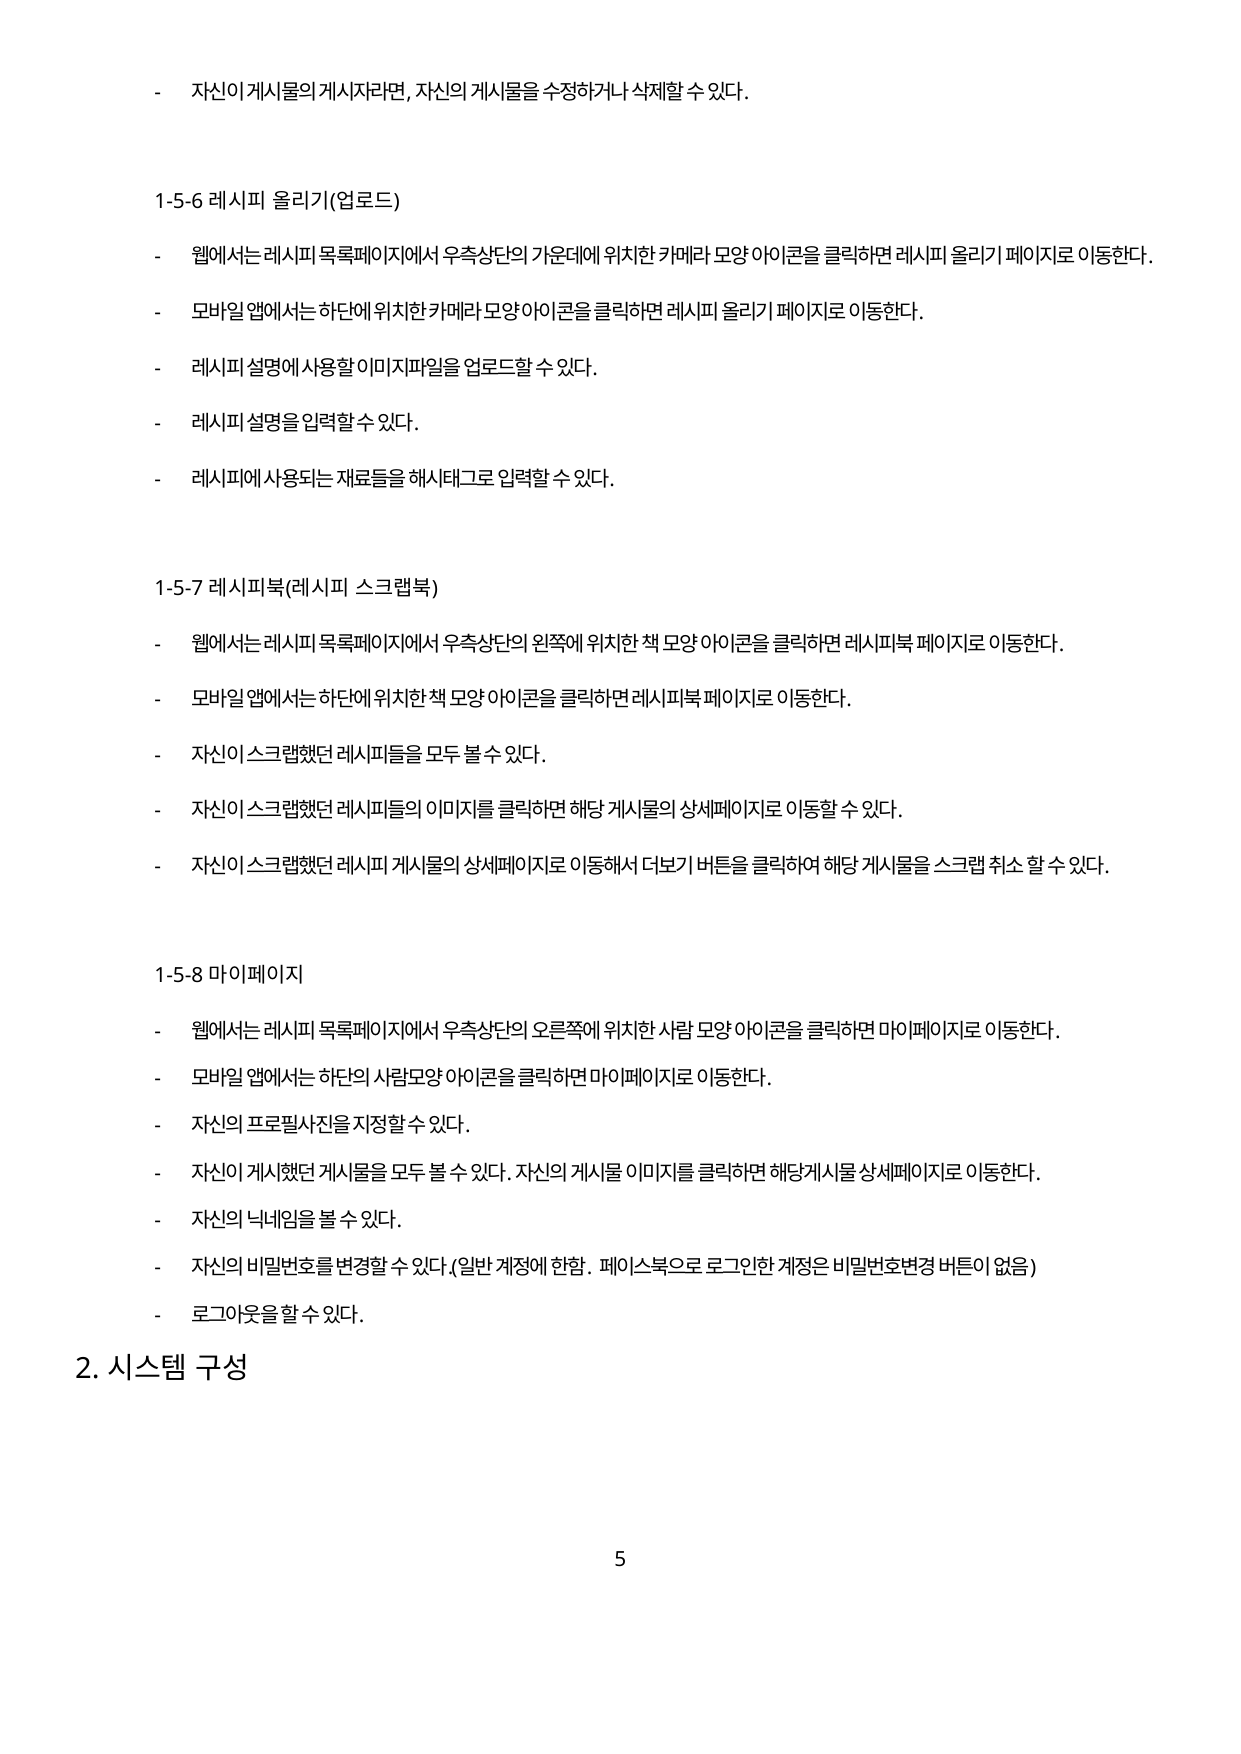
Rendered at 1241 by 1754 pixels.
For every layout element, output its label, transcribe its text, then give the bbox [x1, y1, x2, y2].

text 2. 시스템 구성 [75, 1345, 1165, 1387]
list 웹에서는 레시피 목록페이지에서 우측상단의 왼쪽에 위치한 책 모양 아이콘을 클릭하면 레시피북 페이지로 이동한다. [154, 627, 1165, 657]
list 레시피에 사용되는 재료들을 해시태그로 입력할 수 있다. [154, 462, 1165, 492]
list 자신이 스크랩했던 레시피들을 모두 볼 수 있다. [154, 738, 1165, 768]
list 모바일 앱에서는 하단에 위치한 책 모양 아이콘을 클릭하면 레시피북 페이지로 이동한다. [154, 682, 1165, 713]
list 모바일 앱에서는 하단에 위치한 카메라 모양 아이콘을 클릭하면 레시피 올리기 페이지로 이동한다. [154, 295, 1165, 326]
list 웹에서는 레시피 목록페이지에서 우측상단의 오른쪽에 위치한 사람 모양 아이콘을 클릭하면 마이페이지로 이동한다. [154, 1014, 1165, 1044]
list 자신이 스크랩했던 레시피 게시물의 상세페이지로 이동해서 더보기 버튼을 클릭하여 해당 게시물을 스크랩 취소 할 수 있다. [154, 849, 1165, 880]
list 레시피 설명에 사용할 이미지파일을 업로드할 수 있다. [154, 351, 1165, 381]
list 모바일 앱에서는 하단의 사람모양 아이콘을 클릭하면 마이페이지로 이동한다. [154, 1061, 1165, 1092]
list 웹에서는 레시피 목록페이지에서 우측상단의 가운데에 위치한 카메라 모양 아이콘을 클릭하면 레시피 올리기 페이지로 이동한다. [154, 240, 1165, 270]
list 자신이 스크랩했던 레시피들의 이미지를 클릭하면 해당 게시물의 상세페이지로 이동할 수 있다. [154, 794, 1165, 824]
list 레시피 설명을 입력할 수 있다. [154, 407, 1165, 437]
text 1-5-7 레시피북(레시피 스크랩북) [154, 571, 1165, 602]
text 1-5-8 마이페이지 [154, 958, 1165, 989]
list 자신의 프로필사진을 지정할 수 있다. [154, 1109, 1165, 1139]
list 로그아웃을 할 수 있다. [154, 1298, 1165, 1328]
list 자신이 게시물의 게시자라면, 자신의 게시물을 수정하거나 삭제할 수 있다. [154, 75, 1165, 105]
list 자신의 닉네임을 볼 수 있다. [154, 1203, 1165, 1233]
list 자신이 게시했던 게시물을 모두 볼 수 있다. 자신의 게시물 이미지를 클릭하면 해당게시물 상세페이지로 이동한다. [154, 1156, 1165, 1186]
text 1-5-6 레시피 올리기(업로드) [154, 184, 1165, 214]
list 자신의 비밀번호를 변경할 수 있다.(일반 계정에 한함. 페이스북으로 로그인한 계정은 비밀번호변경 버튼이 없음) [154, 1251, 1165, 1281]
